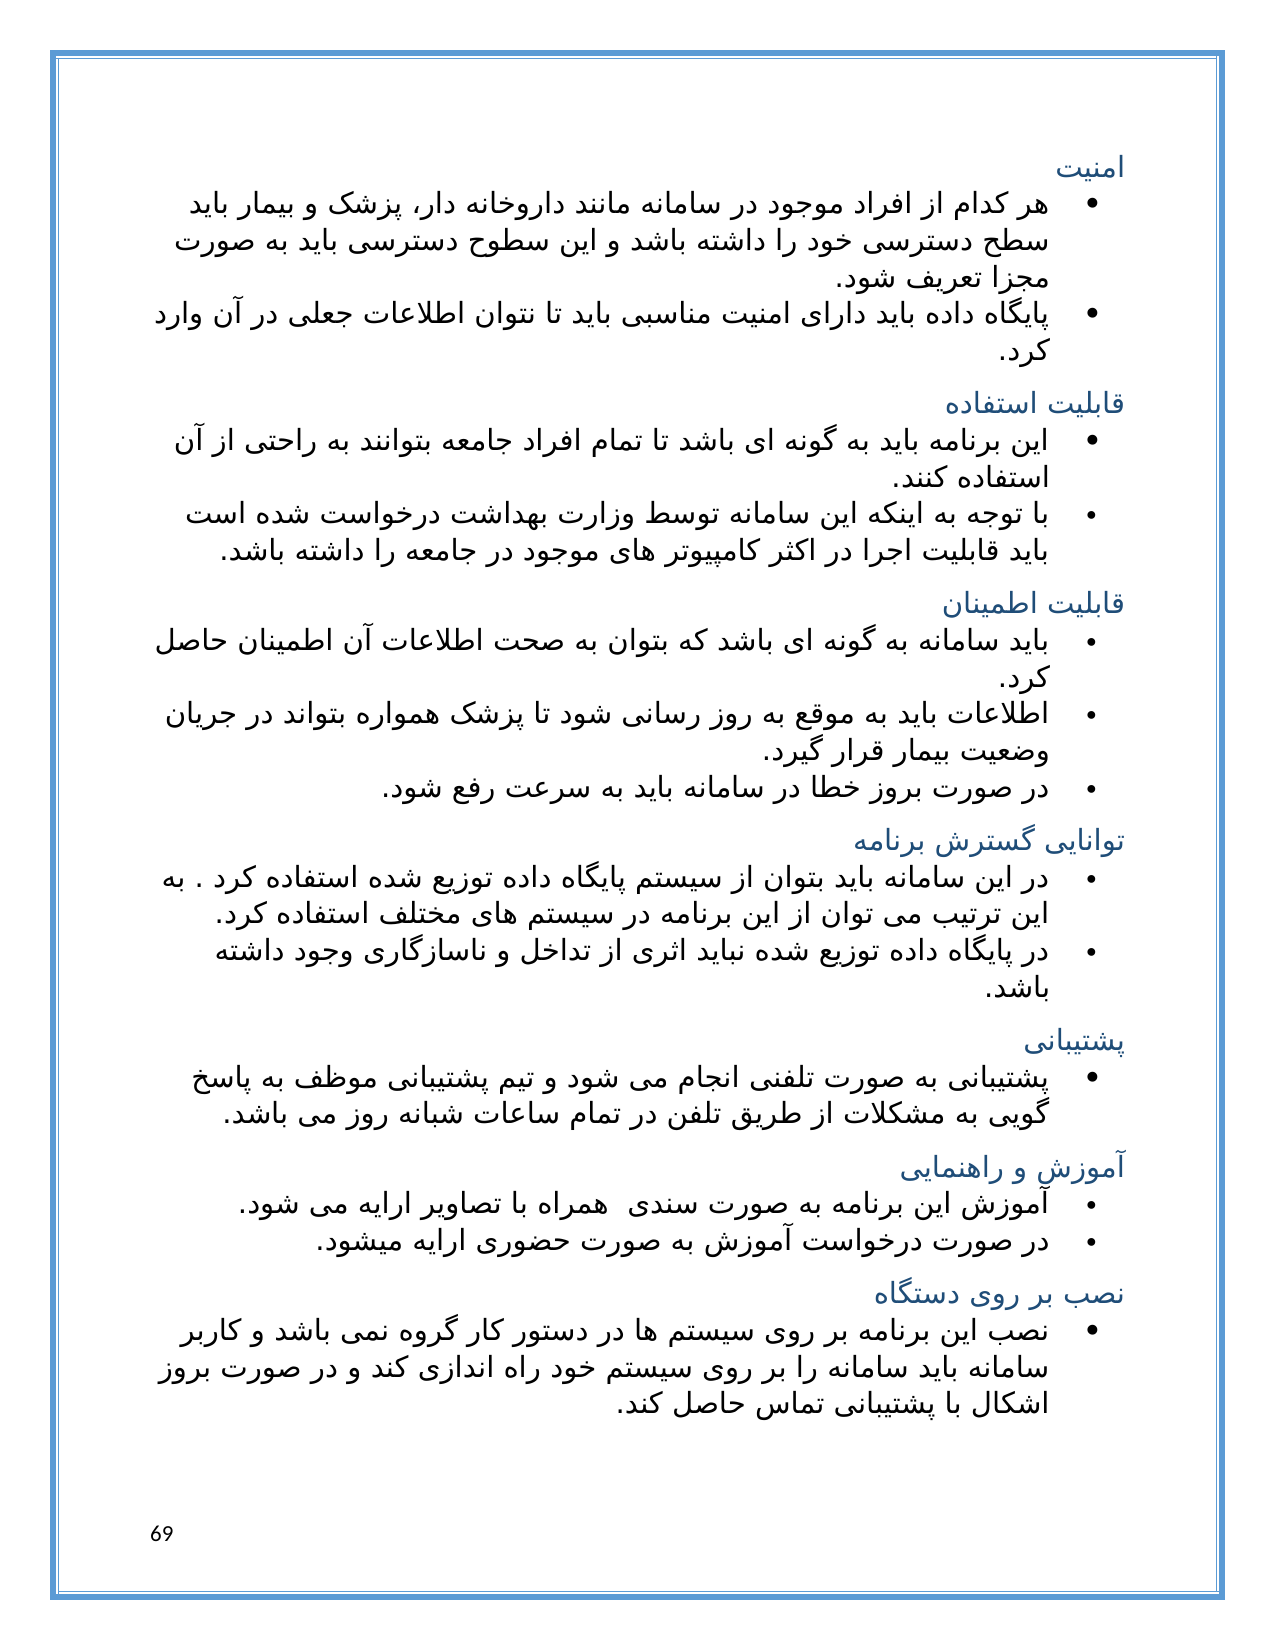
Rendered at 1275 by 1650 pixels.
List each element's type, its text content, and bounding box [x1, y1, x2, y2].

list با توجه به اینکه این سامانه توسط وزارت بهداشت درخواست شده است باید قابلیت اجرا در اکثر کامپیوتر های موجود در جامعه را داشته باشد. [150, 497, 1087, 567]
list پشتیبانی به صورت تلفنی انجام می شود و تیم پشتیبانی موظف به پاسخ گویی به مشکلات از طریق تلفن در تمام ساعات شبانه روز می باشد. [150, 1060, 1087, 1131]
list در پایگاه داده توزیع شده نباید اثری از تداخل و ناسازگاری وجود داشته باشد. [150, 933, 1087, 1004]
subtitle پشتیبانی [150, 1023, 1125, 1057]
list پایگاه داده باید دارای امنیت مناسبی باید تا نتوان اطلاعات جعلی در آن وارد کرد. [150, 297, 1087, 367]
list اطلاعات باید به موقع به روز رسانی شود تا پزشک همواره بتواند در جریان وضعیت بیمار قرار گیرد. [150, 697, 1087, 767]
list در صورت درخواست آموزش به صورت حضوری ارایه میشود. [150, 1223, 1087, 1257]
subtitle قابلیت اطمینان [150, 587, 1125, 621]
subtitle آموزش و راهنمایی [150, 1150, 1125, 1184]
subtitle امنیت [150, 150, 1125, 184]
list هر کدام از افراد موجود در سامانه مانند داروخانه دار، پزشک و بیمار باید سطح دسترسی خود را داشته باشد و این سطوح دسترسی باید به صورت مجزا تعریف شود. [150, 187, 1087, 294]
list باید سامانه به گونه ای باشد که بتوان به صحت اطلاعات آن اطمینان حاصل کرد. [150, 623, 1087, 694]
list این برنامه باید به گونه ای باشد تا تمام افراد جامعه بتوانند به راحتی از آن استفاده کنند. [150, 423, 1087, 494]
subtitle توانایی گسترش برنامه [150, 823, 1125, 857]
list در این سامانه باید بتوان از سیستم پایگاه داده توزیع شده استفاده کرد . به این ترتیب می توان از این برنامه در سیستم های مختلف استفاده کرد. [150, 860, 1087, 931]
list آموزش این برنامه به صورت سندی همراه با تصاویر ارایه می شود. [150, 1187, 1087, 1221]
list در صورت بروز خطا در سامانه باید به سرعت رفع شود. [150, 770, 1087, 804]
subtitle نصب بر روی دستگاه [150, 1277, 1125, 1311]
subtitle قابلیت استفاده [150, 387, 1125, 421]
list نصب این برنامه بر روی سیستم ها در دستور کار گروه نمی باشد و کاربر سامانه باید سامانه را بر روی سیستم خود راه اندازی کند و در صورت بروز اشکال با پشتیبانی تماس حاصل کند. [150, 1313, 1087, 1421]
